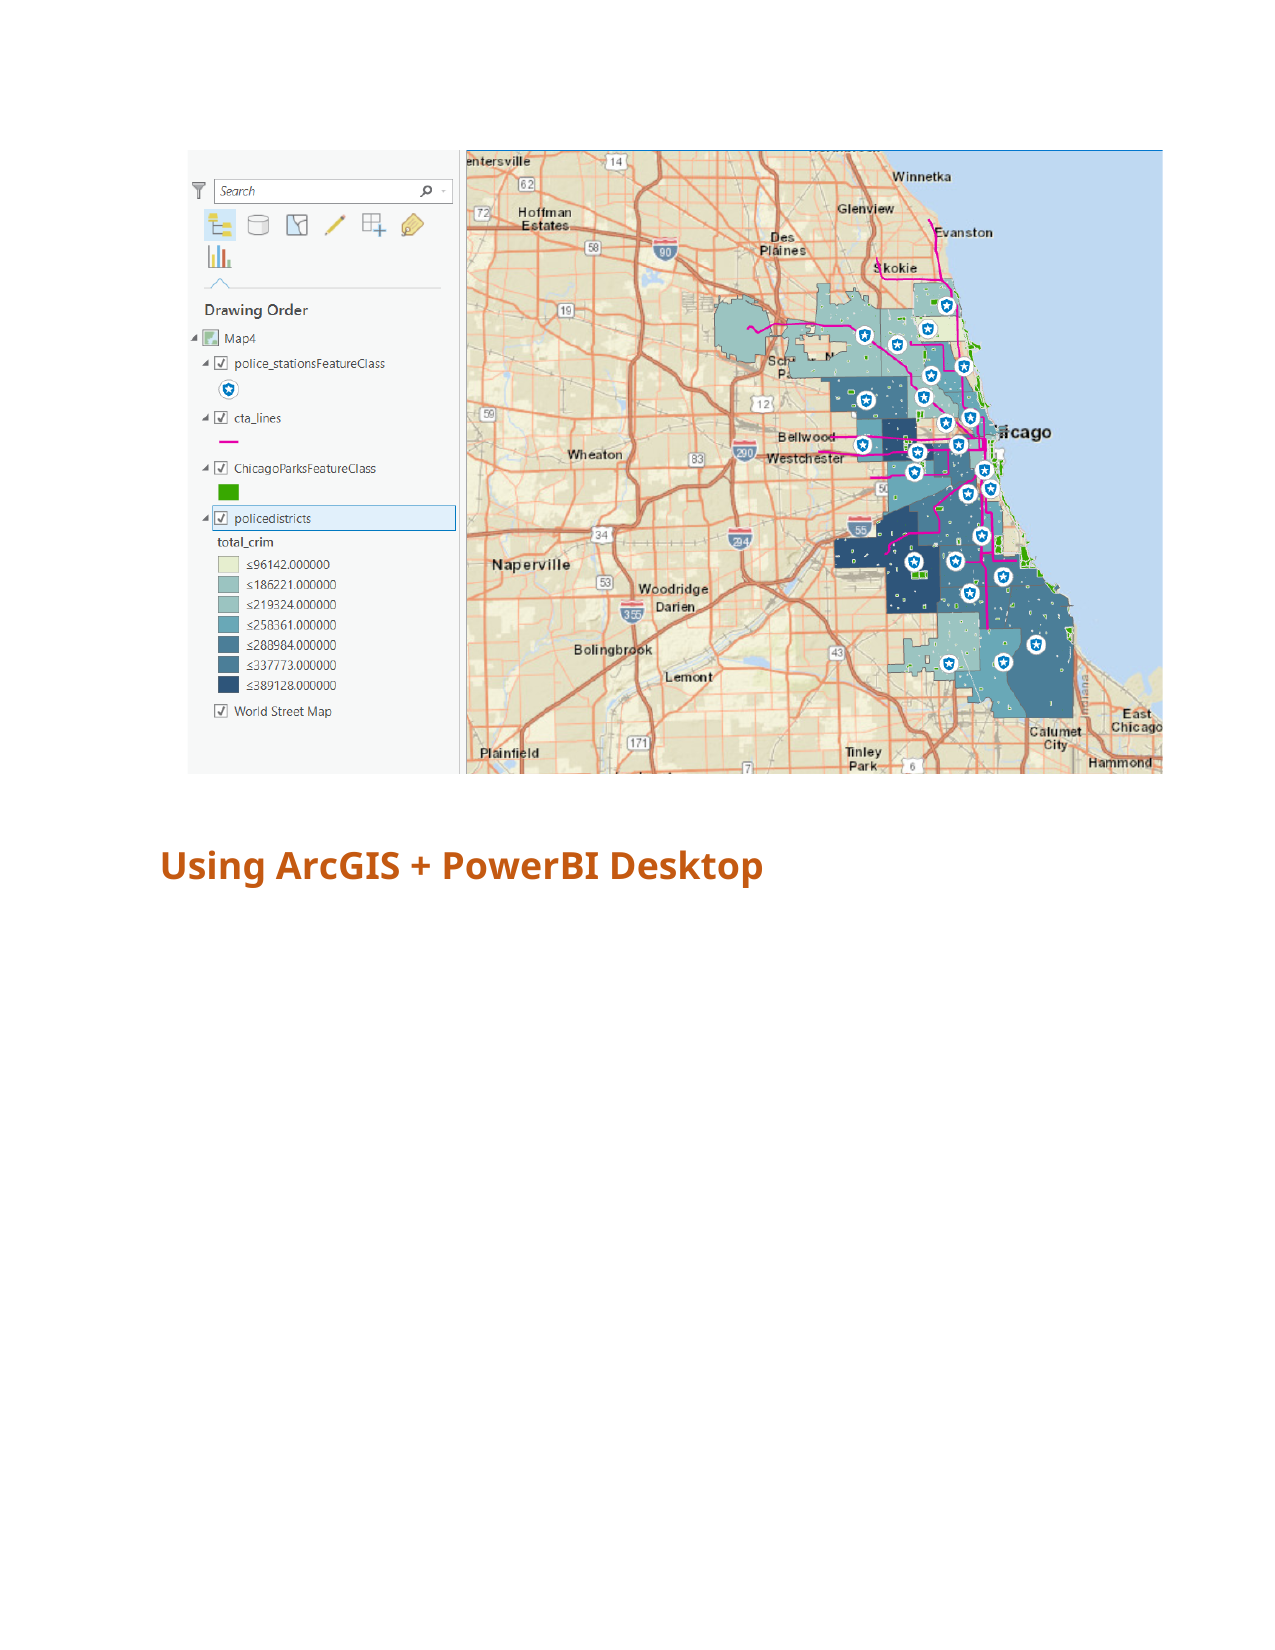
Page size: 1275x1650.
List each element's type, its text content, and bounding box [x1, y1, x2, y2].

subtitle Using ArcGIS + PowerBI Desktop [159, 839, 1125, 890]
picture [187, 150, 1163, 774]
